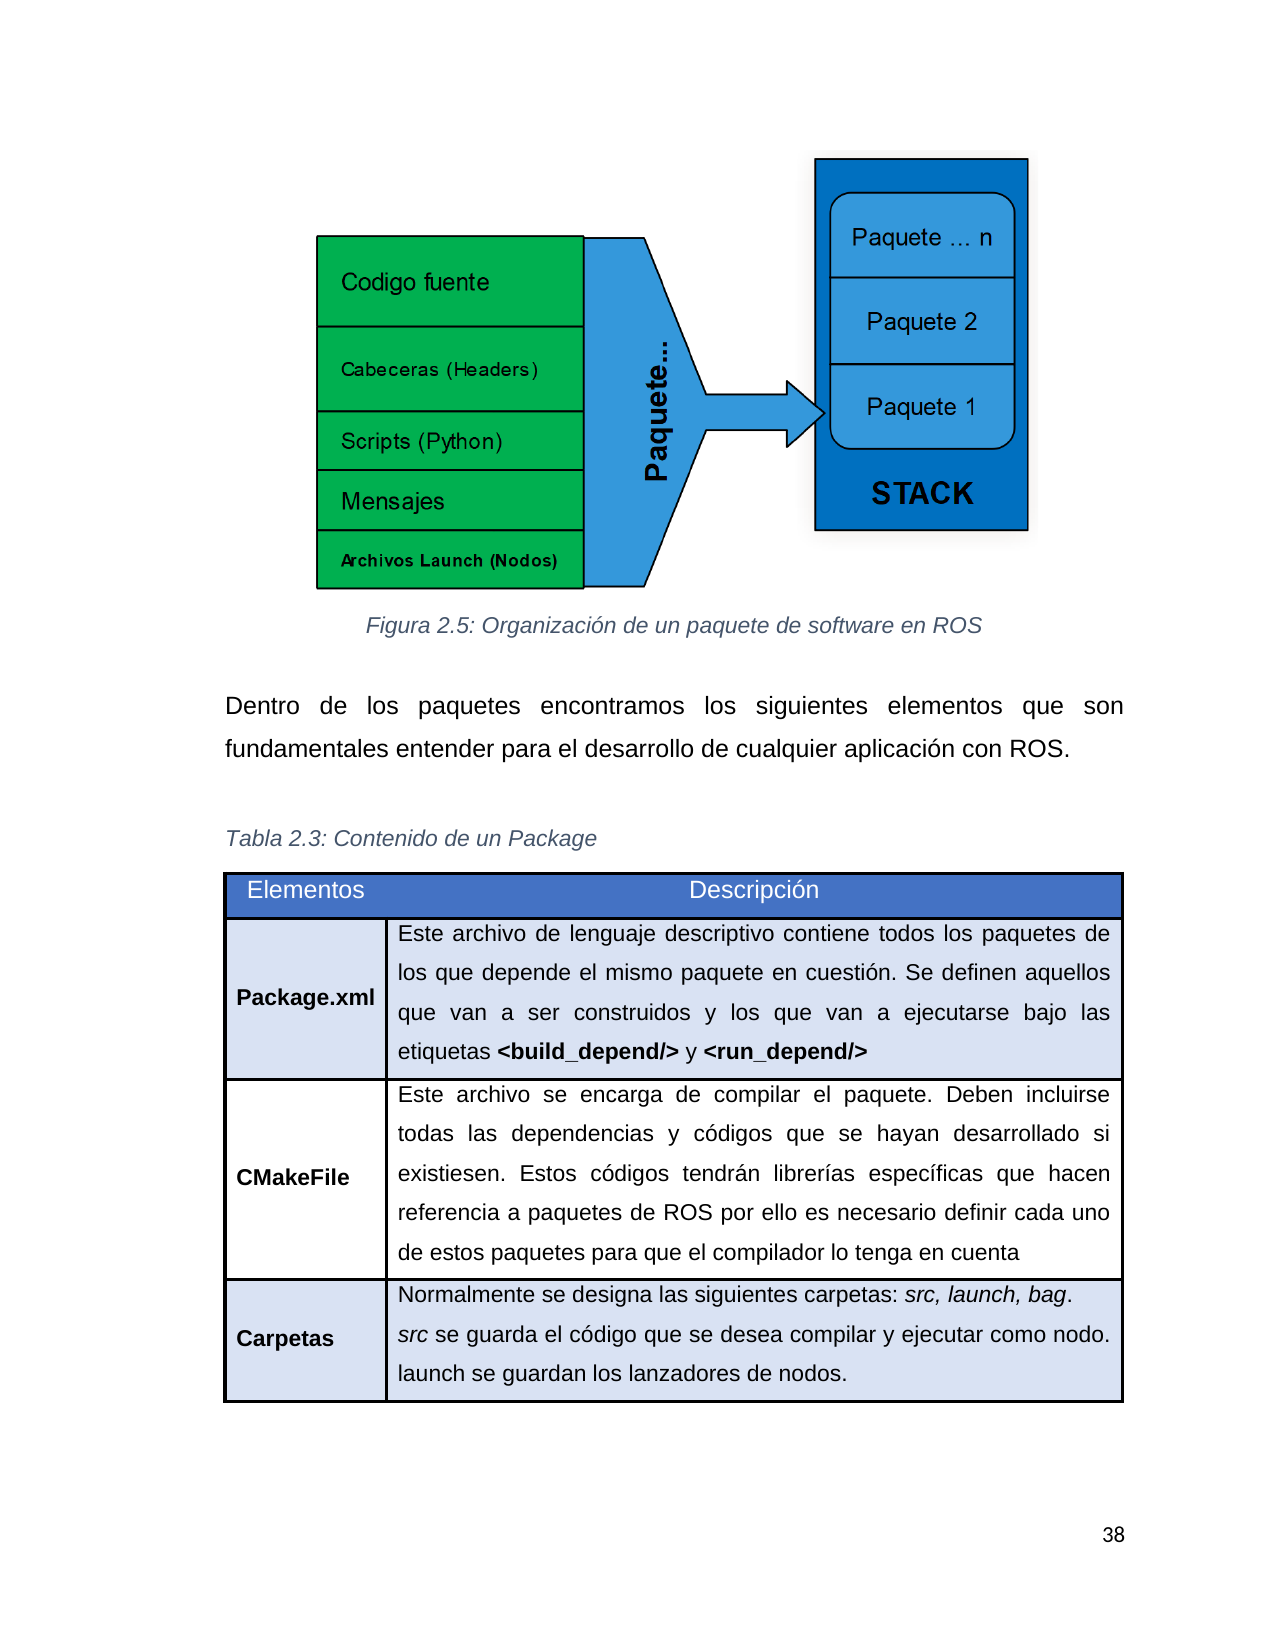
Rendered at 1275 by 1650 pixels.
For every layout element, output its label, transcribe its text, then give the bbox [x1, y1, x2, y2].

table_cell Package.xml [227, 920, 385, 1078]
table_header Descripción [386, 875, 1121, 917]
table_cell Normalmente se designa las siguientes carpetas: src, launch, bag. src se guarda el código que se desea compilar y ejecutar como nodo. launch se guardan los lanzadores de nodos. [388, 1281, 1121, 1400]
table_header Elementos [227, 875, 386, 917]
picture [311, 150, 1039, 599]
text Tabla 2.3: Contenido de un Package [225, 824, 1125, 851]
table_cell CMakeFile [227, 1081, 385, 1278]
table_cell Este archivo se encarga de compilar el paquete. Deben incluirse todas las dependencias y códigos que se hayan desarrollado si existiesen. Estos códigos tendrán librerías específicas que hacen referencia a paquetes de ROS por ello es necesario definir cada uno de estos paquetes para que el compilador lo tenga en cuenta [388, 1081, 1121, 1278]
text Dentro de los paquetes encontramos los siguientes elementos que son fundamentales entender para el desarrollo de cualquier aplicación con ROS. [225, 691, 1125, 763]
table_cell Carpetas [227, 1281, 385, 1400]
text Figura 2.5: Organización de un paquete de software en ROS [225, 612, 1125, 638]
table_cell Este archivo de lenguaje descriptivo contiene todos los paquetes de los que depende el mismo paquete en cuestión. Se definen aquellos que van a ser construidos y los que van a ejecutarse bajo las etiquetas <build_depend/> y <run_depend/> [388, 920, 1121, 1078]
